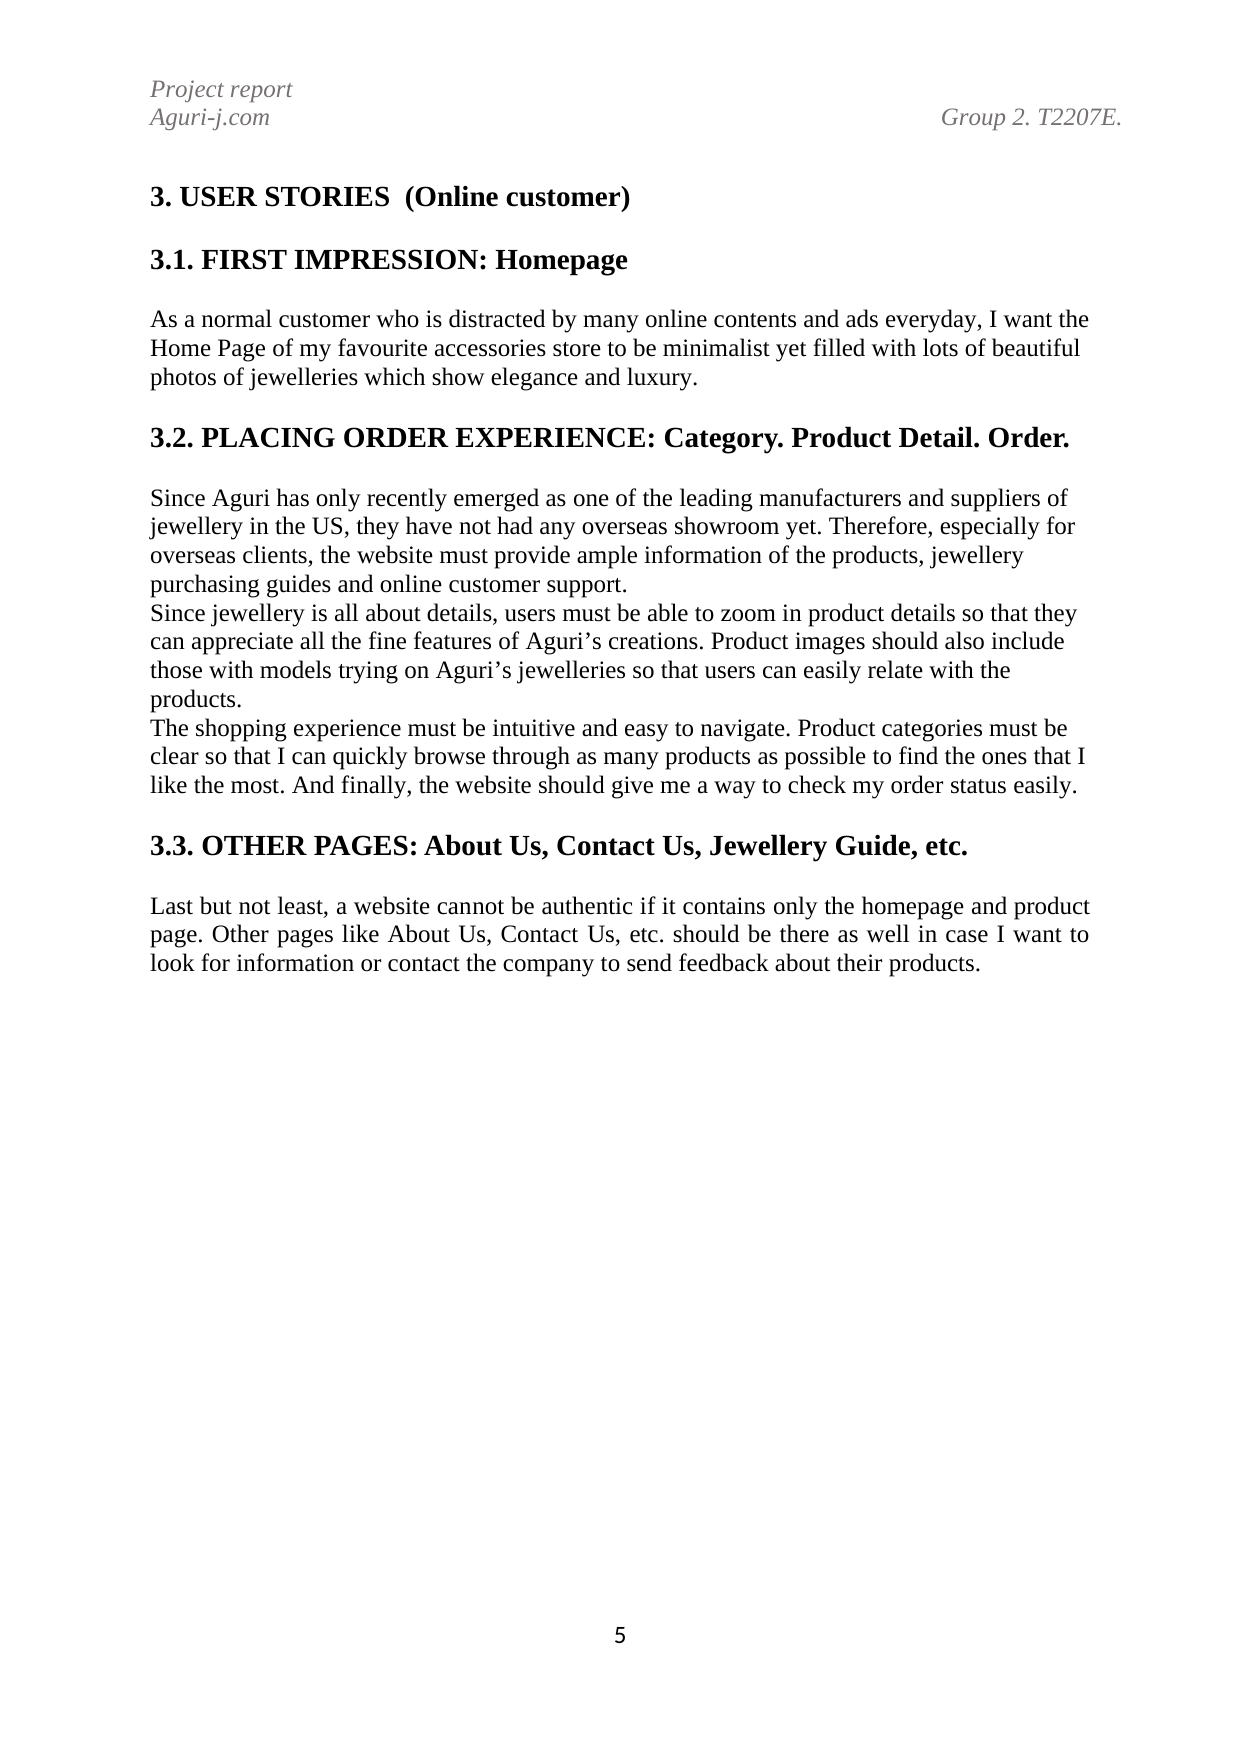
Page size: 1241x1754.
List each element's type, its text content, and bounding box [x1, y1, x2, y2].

text The shopping experience must be intuitive and easy to navigate. Product categories must be clear so that I can quickly browse through as many products as possible to find the ones that I like the most. And finally, the website should give me a way to check my order status easily. [150, 713, 1090, 799]
subtitle 3.2. PLACING ORDER EXPERIENCE: Category. Product Detail. Order. [150, 420, 1090, 453]
text As a normal customer who is distracted by many online contents and ads everyday, I want the Home Page of my favourite accessories store to be minimalist yet filled with lots of beautiful photos of jewelleries which show elegance and luxury. [150, 304, 1090, 391]
text Since jewellery is all about details, users must be able to zoom in product details so that they can appreciate all the fine features of Aguri’s creations. Product images should also include those with models trying on Aguri’s jewelleries so that users can easily relate with the products. [150, 598, 1090, 713]
subtitle 3.3. OTHER PAGES: About Us, Contact Us, Jewellery Guide, etc. [150, 828, 1090, 862]
subtitle 3.1. FIRST IMPRESSION: Homepage [150, 242, 1090, 275]
text Last but not least, a website cannot be authentic if it contains only the homepage and product page. Other pages like About Us, Contact Us, etc. should be there as well in case I want to look for information or contact the company to send feedback about their products. [150, 891, 1090, 977]
text Since Aguri has only recently emerged as one of the leading manufacturers and suppliers of jewellery in the US, they have not had any overseas showroom yet. Therefore, especially for overseas clients, the website must provide ample information of the products, jewellery purchasing guides and online customer support. [150, 483, 1090, 598]
subtitle 3. USER STORIES (Online customer) [150, 179, 1090, 213]
